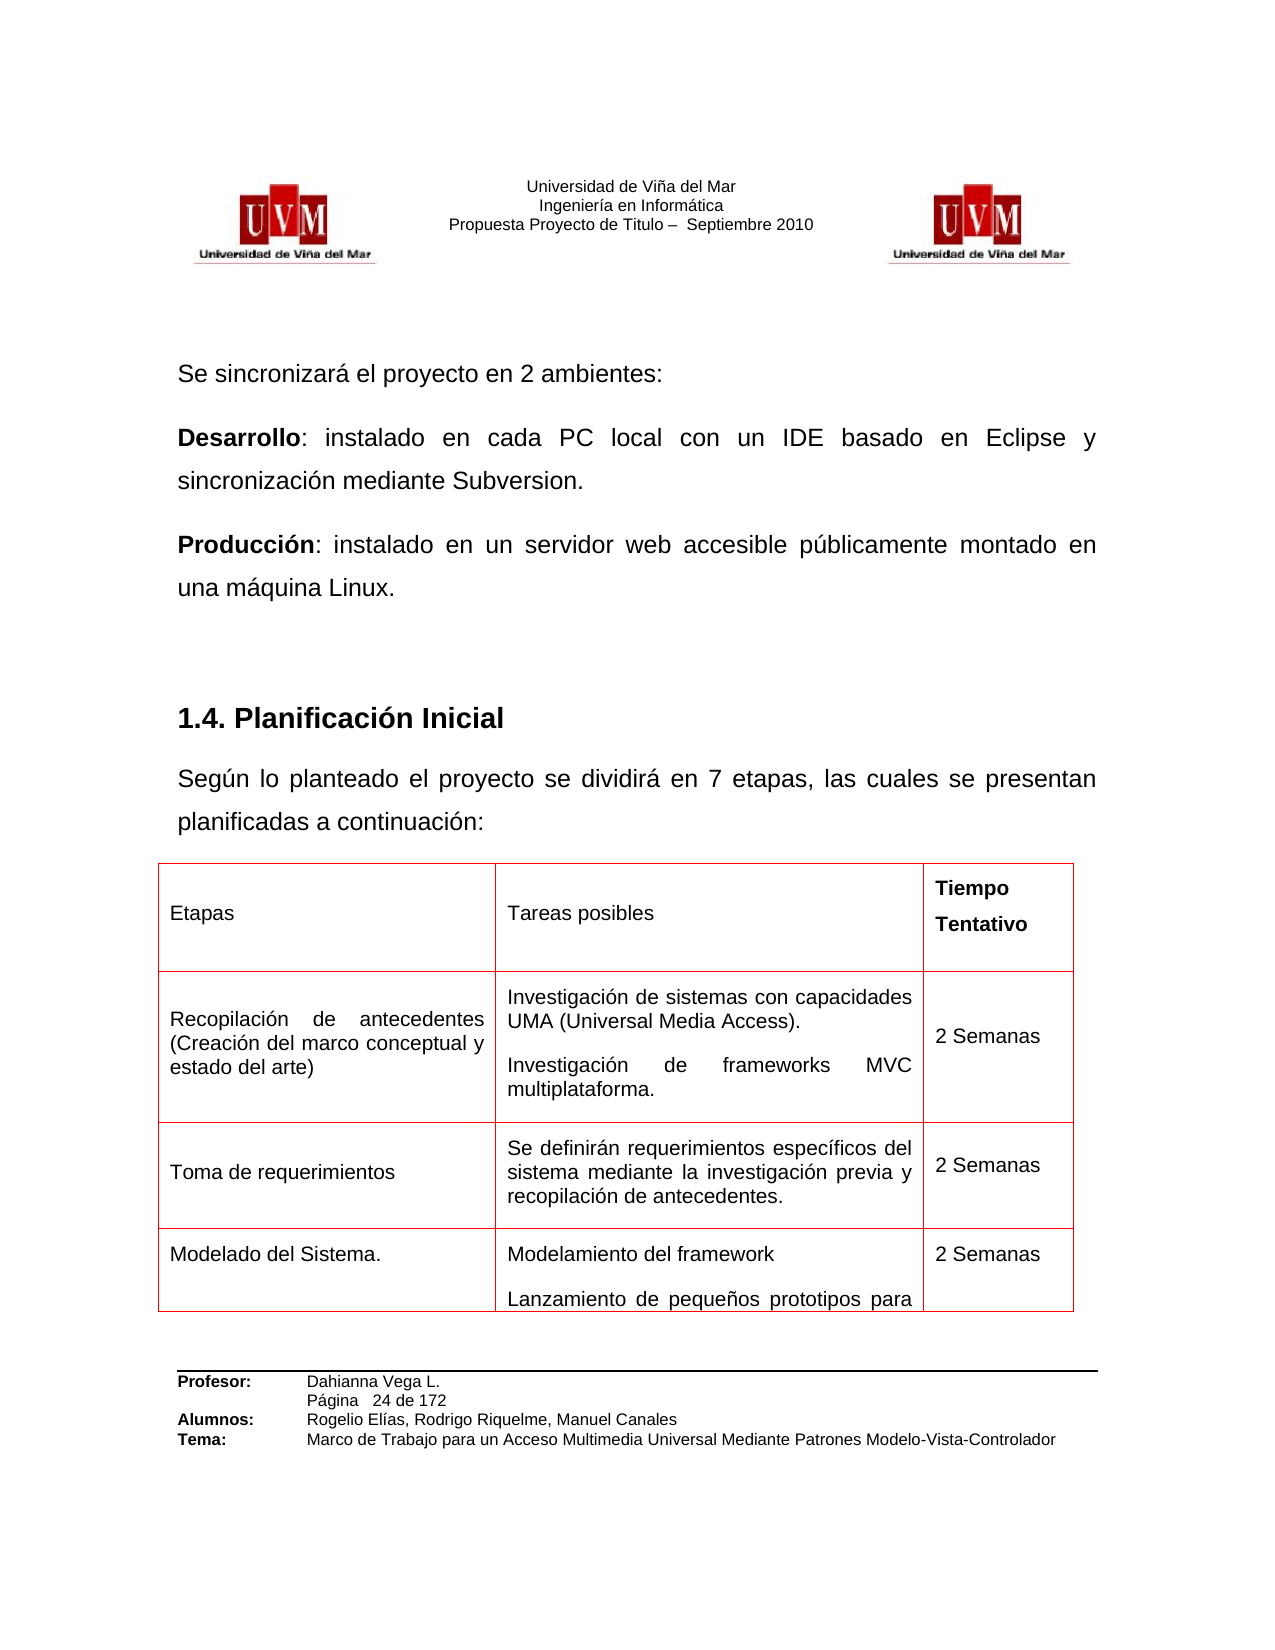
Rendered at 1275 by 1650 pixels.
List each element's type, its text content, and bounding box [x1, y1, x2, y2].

picture [871, 176, 1084, 267]
list Según lo planteado el proyecto se dividirá en 7 etapas, las cuales se presentan planificadas a continuación: [177, 764, 1098, 836]
table_cell Modelado del Sistema. [159, 1229, 495, 1311]
table_cell Toma de requerimientos [159, 1123, 495, 1228]
table_cell Modelamiento del framework Lanzamiento de pequeños prototipos para hacer pruebas del framework MVC. [496, 1229, 923, 1311]
table_cell 2 Semanas [924, 972, 1073, 1122]
table_header Etapas [159, 864, 495, 971]
table_cell 2 Semanas [924, 1123, 1073, 1228]
table_cell Investigación de sistemas con capacidades UMA (Universal Media Access). Investigación de frameworks MVC multiplataforma. [496, 972, 923, 1122]
table_cell Se definirán requerimientos específicos del sistema mediante la investigación previa y recopilación de antecedentes. [496, 1123, 923, 1228]
table_header Tiempo Tentativo [924, 864, 1073, 971]
table_cell Recopilación de antecedentes (Creación del marco conceptual y estado del arte) [159, 972, 495, 1122]
picture [177, 176, 390, 267]
table_cell 2 Semanas [924, 1229, 1073, 1311]
list Desarrollo: instalado en cada PC local con un IDE basado en Eclipse y sincronización mediante Subversion. [177, 423, 1098, 495]
text Se sincronizará el proyecto en 2 ambientes: [177, 359, 1098, 388]
table_header Tareas posibles [496, 864, 923, 971]
subtitle 1.4. Planificación Inicial [177, 701, 1098, 734]
list Producción: instalado en un servidor web accesible públicamente montado en una máquina Linux. [177, 530, 1098, 602]
